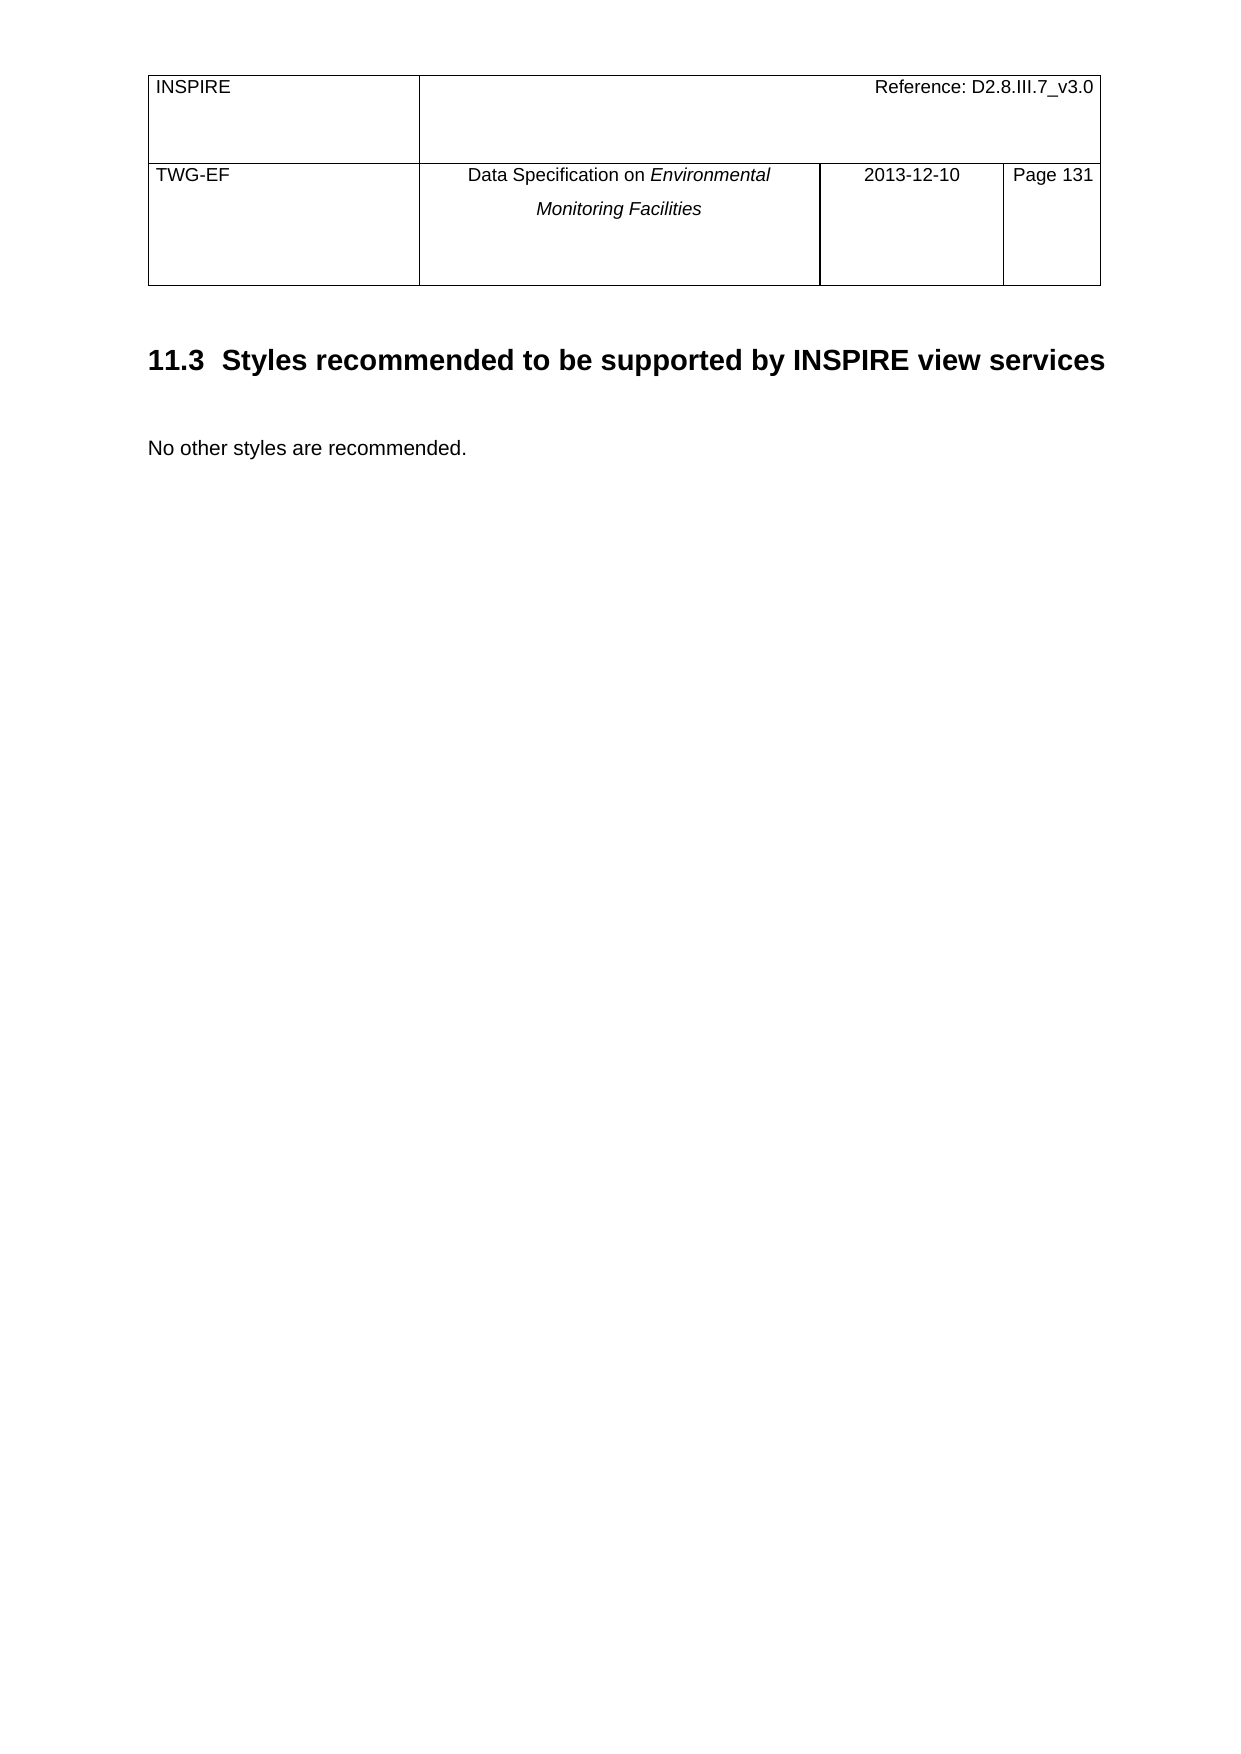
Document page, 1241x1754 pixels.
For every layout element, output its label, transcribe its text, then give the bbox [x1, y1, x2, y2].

text No other styles are recommended. [148, 436, 1122, 460]
subtitle Styles recommended to be supported by INSPIRE view services [148, 343, 1122, 376]
